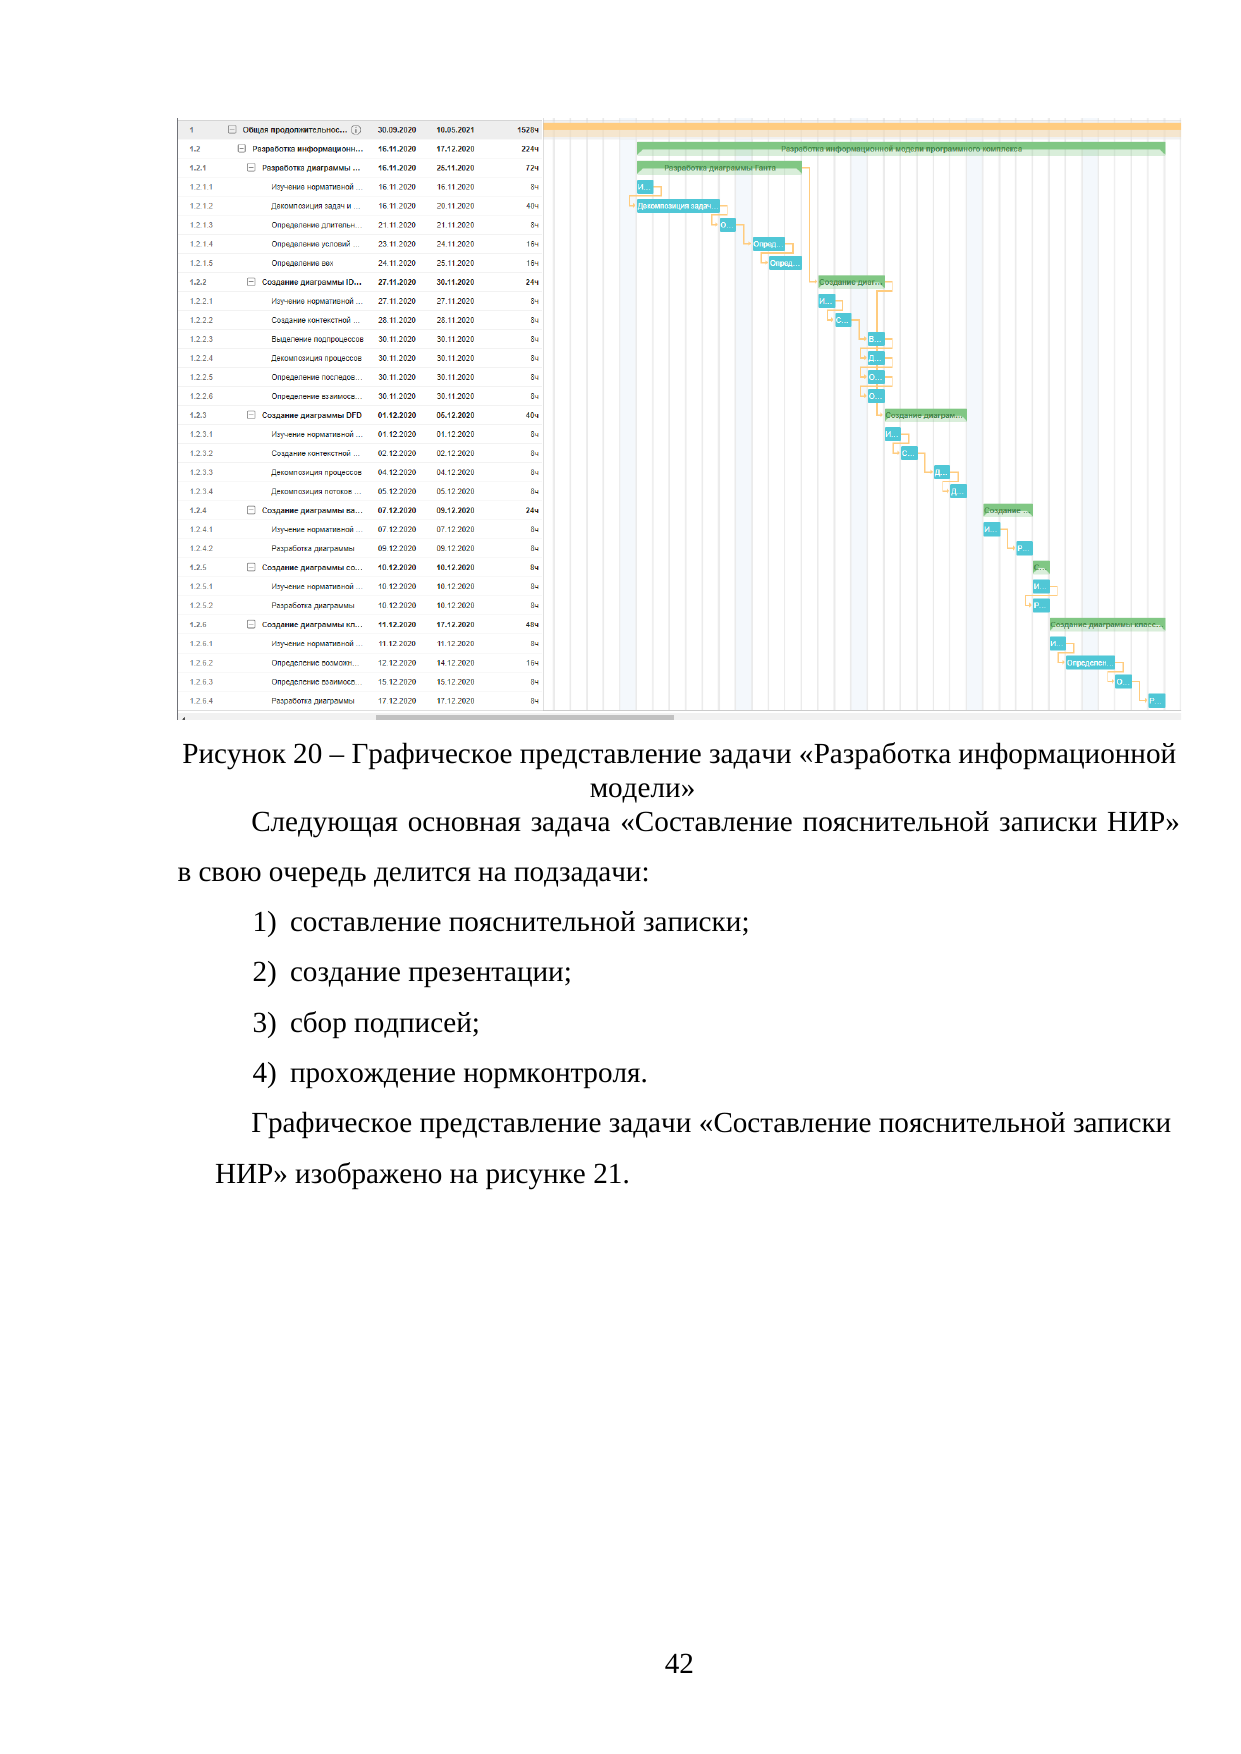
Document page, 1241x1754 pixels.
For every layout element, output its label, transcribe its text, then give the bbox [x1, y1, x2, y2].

text Рисунок 20 – Графическое представление задачи «Разработка информационной модели» [103, 737, 1181, 804]
text Графическое представление задачи «Составление пояснительной записки НИР» изображено на рисунке 21. [215, 1106, 1181, 1189]
list прохождение нормконтроля. [252, 1055, 1181, 1089]
text Следующая основная задача «Составление пояснительной записки НИР» в свою очередь делится на подзадачи: [177, 804, 1181, 887]
picture [177, 118, 1182, 720]
list сбор подписей; [252, 1005, 1181, 1038]
list составление пояснительной записки; [252, 904, 1181, 938]
list создание презентации; [252, 954, 1181, 988]
